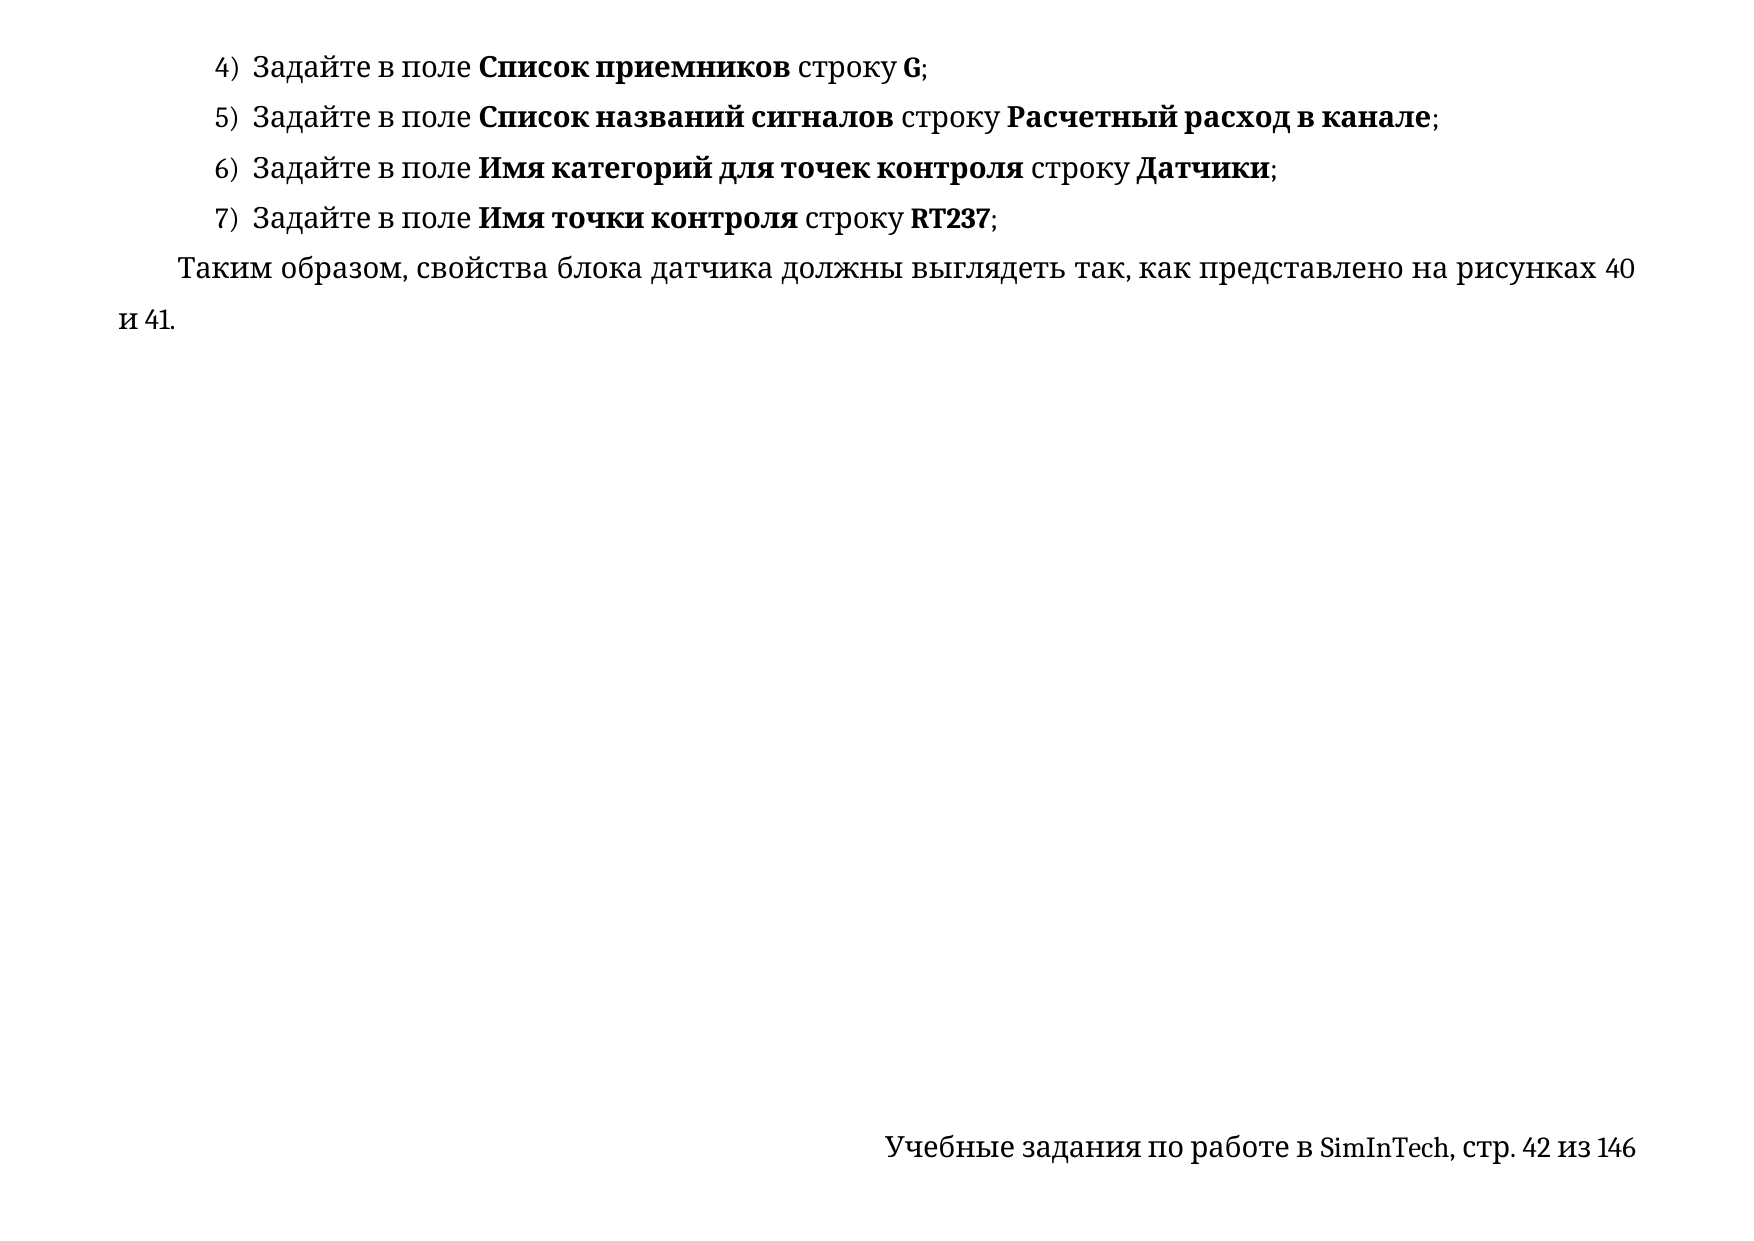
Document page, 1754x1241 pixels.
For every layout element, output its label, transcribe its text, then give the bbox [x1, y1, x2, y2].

list Задайте в поле Список названий сигналов строку Расчетный расход в канале; [215, 102, 1636, 135]
list Задайте в поле Имя точки контроля строку RT237; [215, 202, 1636, 236]
list Задайте в поле Имя категорий для точек контроля строку Датчики; [215, 152, 1636, 185]
text Таким образом, свойства блока датчика должны выглядеть так, как представлено на рисунках 40 и 41. [118, 252, 1636, 336]
list Задайте в поле Список приемников строку G; [215, 51, 1636, 85]
